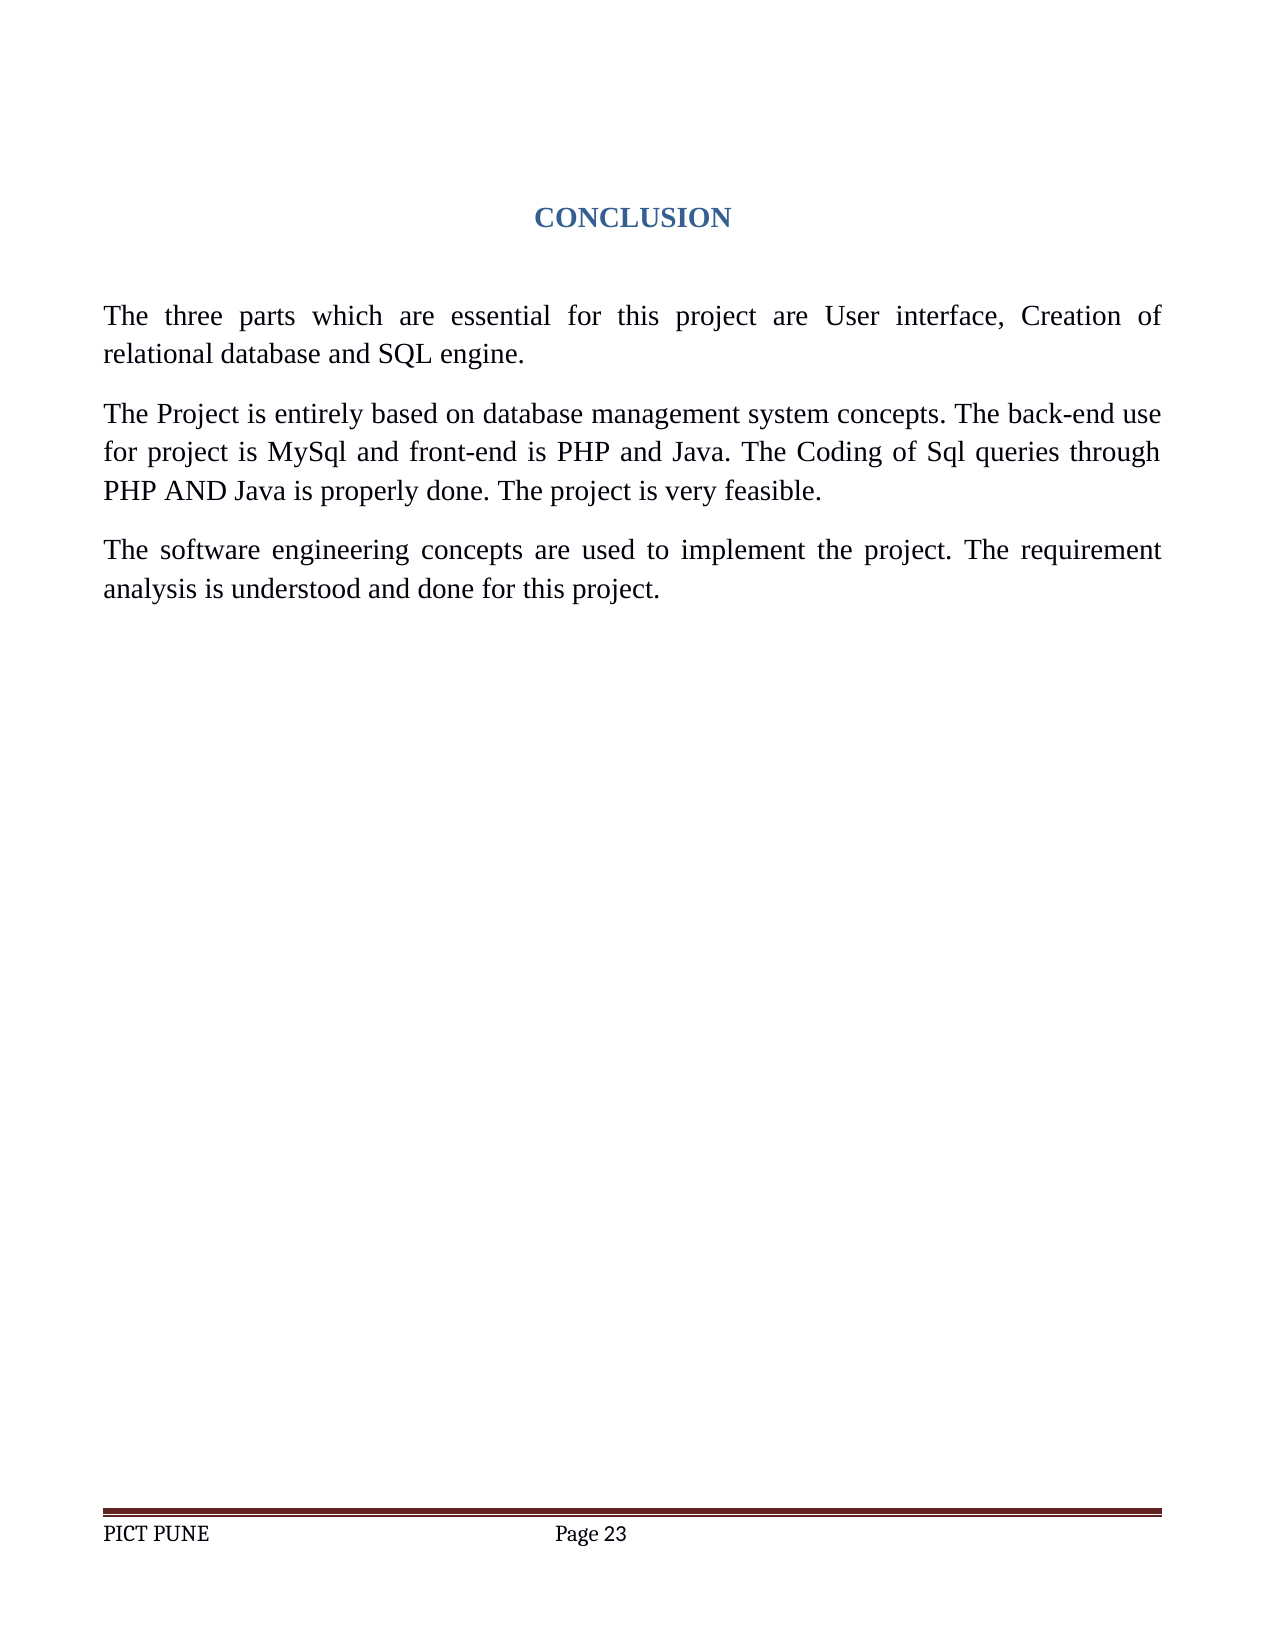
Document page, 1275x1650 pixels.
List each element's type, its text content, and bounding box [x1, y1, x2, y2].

subtitle CONCLUSION [103, 200, 1162, 233]
text The software engineering concepts are used to implement the project. The requirement analysis is understood and done for this project. [103, 532, 1162, 604]
text The three parts which are essential for this project are User interface, Creation of relational database and SQL engine. [103, 298, 1162, 370]
text The Project is entirely based on database management system concepts. The back-end use for project is MySql and front-end is PHP and Java. The Coding of Sql queries through PHP AND Java is properly done. The project is very feasible. [103, 396, 1162, 506]
